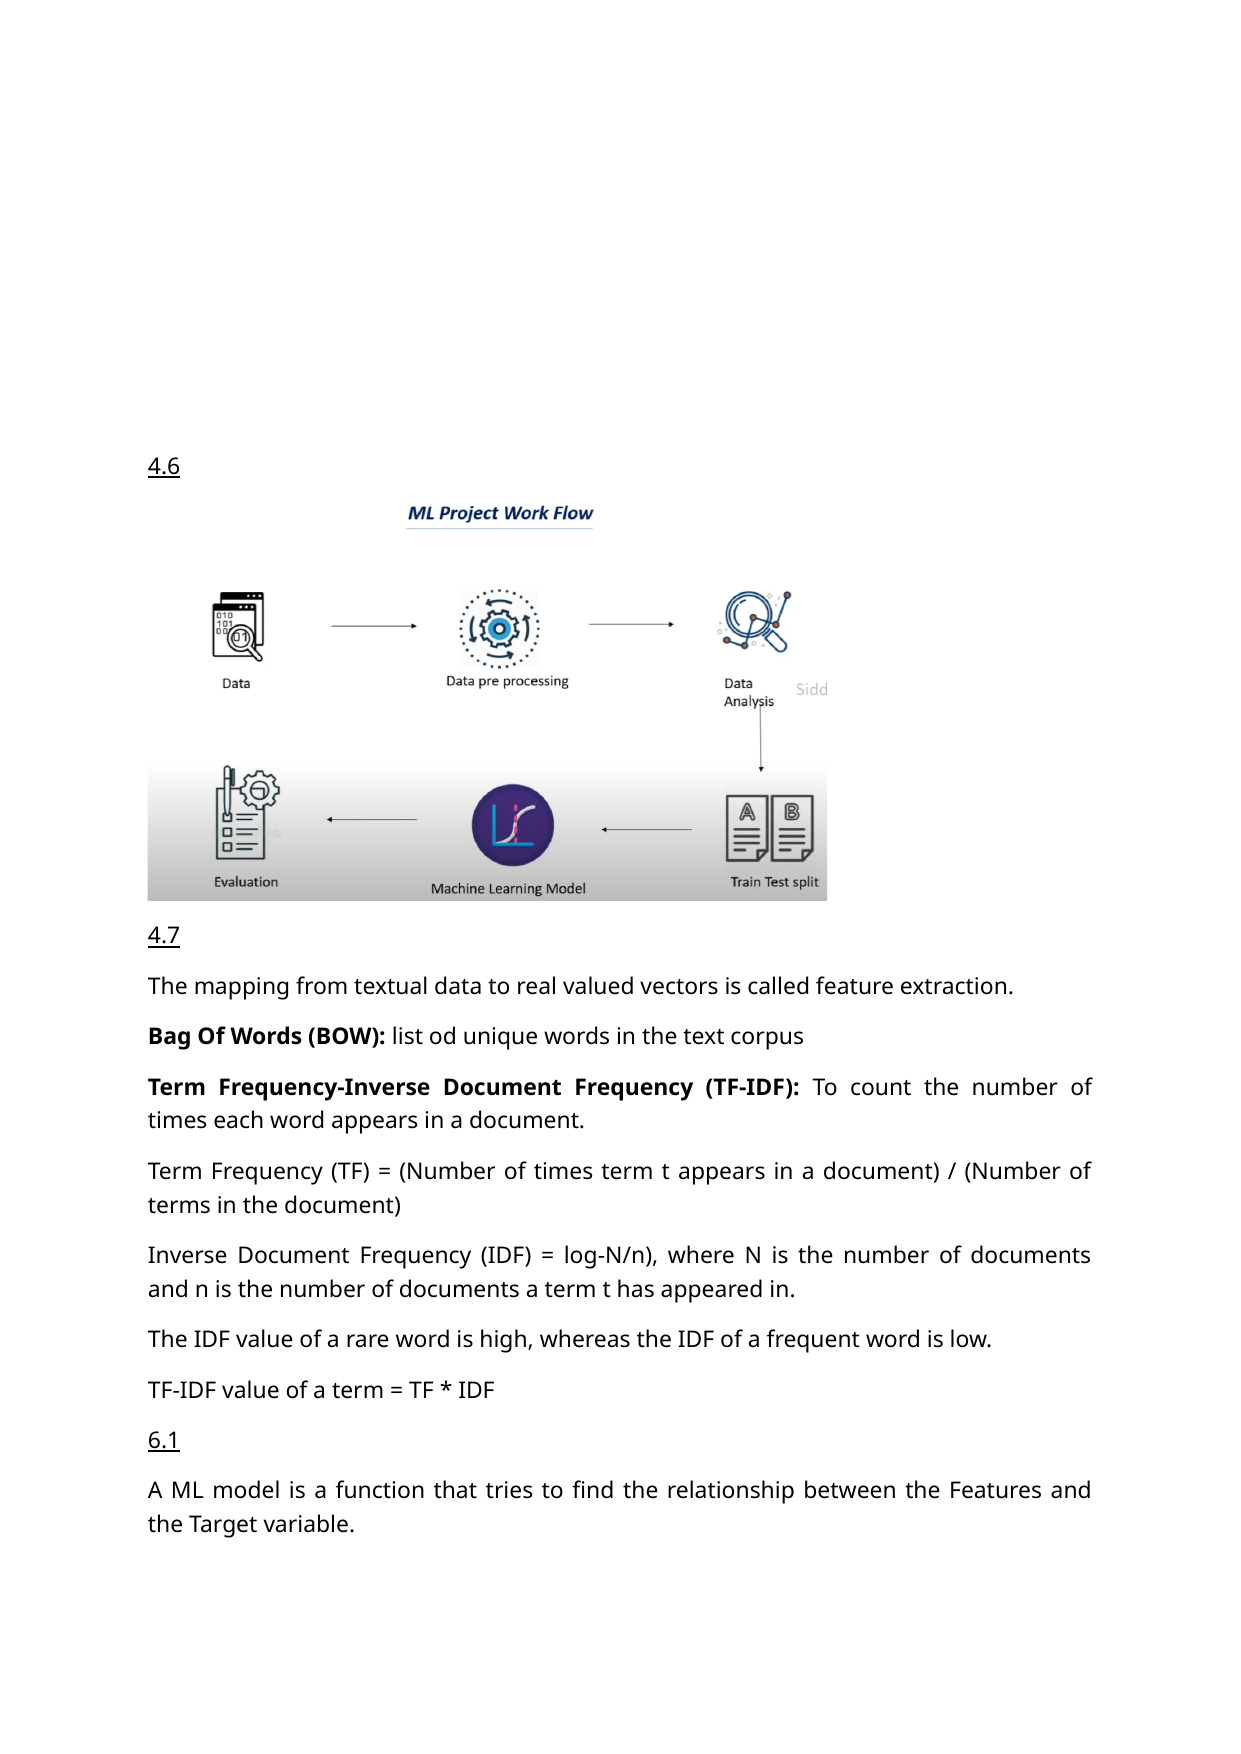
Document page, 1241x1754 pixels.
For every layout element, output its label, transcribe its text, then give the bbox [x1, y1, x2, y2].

text 4.7 [148, 919, 1093, 951]
text Term Frequency-Inverse Document Frequency (TF-IDF): To count the number of times each word appears in a document. [148, 1071, 1093, 1136]
text The IDF value of a rare word is high, whereas the IDF of a frequent word is low. [148, 1323, 1093, 1354]
text Term Frequency (TF) = (Number of times term t appears in a document) / (Number of terms in the document) [148, 1155, 1093, 1220]
text Inverse Document Frequency (IDF) = log-N/n), where N is the number of documents and n is the number of documents a term t has appeared in. [148, 1239, 1093, 1304]
text Bag Of Words (BOW): list od unique words in the text corpus [148, 1020, 1093, 1052]
text A ML model is a function that tries to find the relationship between the Features and the Target variable. [148, 1474, 1093, 1539]
text TF-IDF value of a term = TF * IDF [148, 1374, 1093, 1405]
picture [147, 500, 828, 901]
text The mapping from textual data to real valued vectors is called feature extraction. [148, 970, 1093, 1001]
text 4.6 [148, 450, 1093, 481]
text 6.1 [148, 1424, 1093, 1455]
